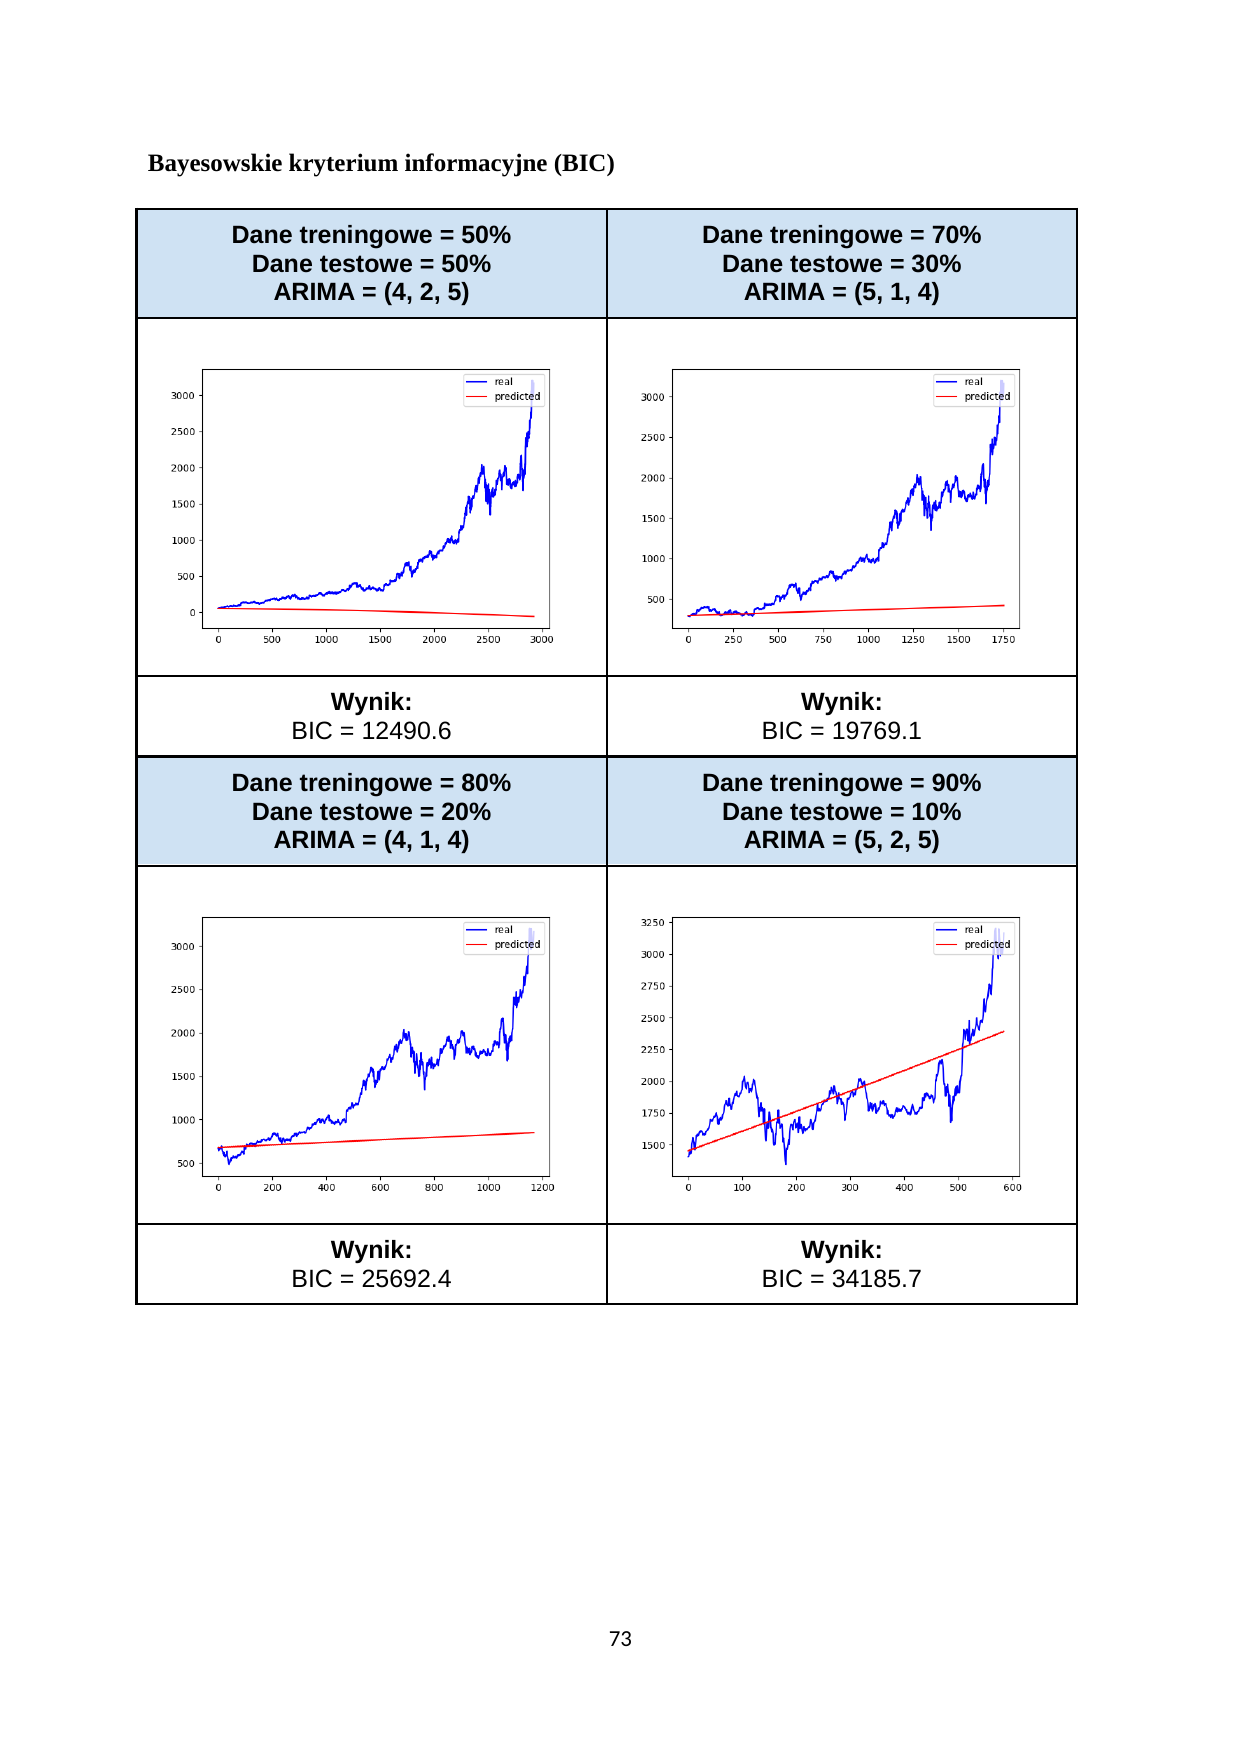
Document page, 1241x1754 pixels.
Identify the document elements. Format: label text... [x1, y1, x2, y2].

table_header Dane treningowe = 50% Dane testowe = 50% ARIMA = (4, 2, 5) [138, 210, 606, 317]
table_header Dane treningowe = 70% Dane testowe = 30% ARIMA = (5, 1, 4) [608, 210, 1076, 317]
picture [617, 329, 1064, 665]
picture [146, 877, 594, 1213]
text Bayesowskie kryterium informacyjne (BIC) [148, 148, 1093, 176]
picture [146, 329, 594, 665]
table_cell Wynik: BIC = 12490.6 [138, 677, 606, 755]
table_cell Wynik: BIC = 34185.7 [608, 1225, 1076, 1303]
table_cell Wynik: BIC = 25692.4 [138, 1225, 606, 1303]
table_cell Wynik: BIC = 19769.1 [608, 677, 1076, 755]
table_cell [138, 319, 606, 675]
table_cell Dane treningowe = 80% Dane testowe = 20% ARIMA = (4, 1, 4) [138, 758, 606, 864]
table_cell [608, 867, 1076, 1223]
picture [617, 877, 1064, 1213]
table_cell [138, 867, 606, 1223]
table_cell [608, 319, 1076, 675]
table_cell Dane treningowe = 90% Dane testowe = 10% ARIMA = (5, 2, 5) [608, 758, 1076, 864]
